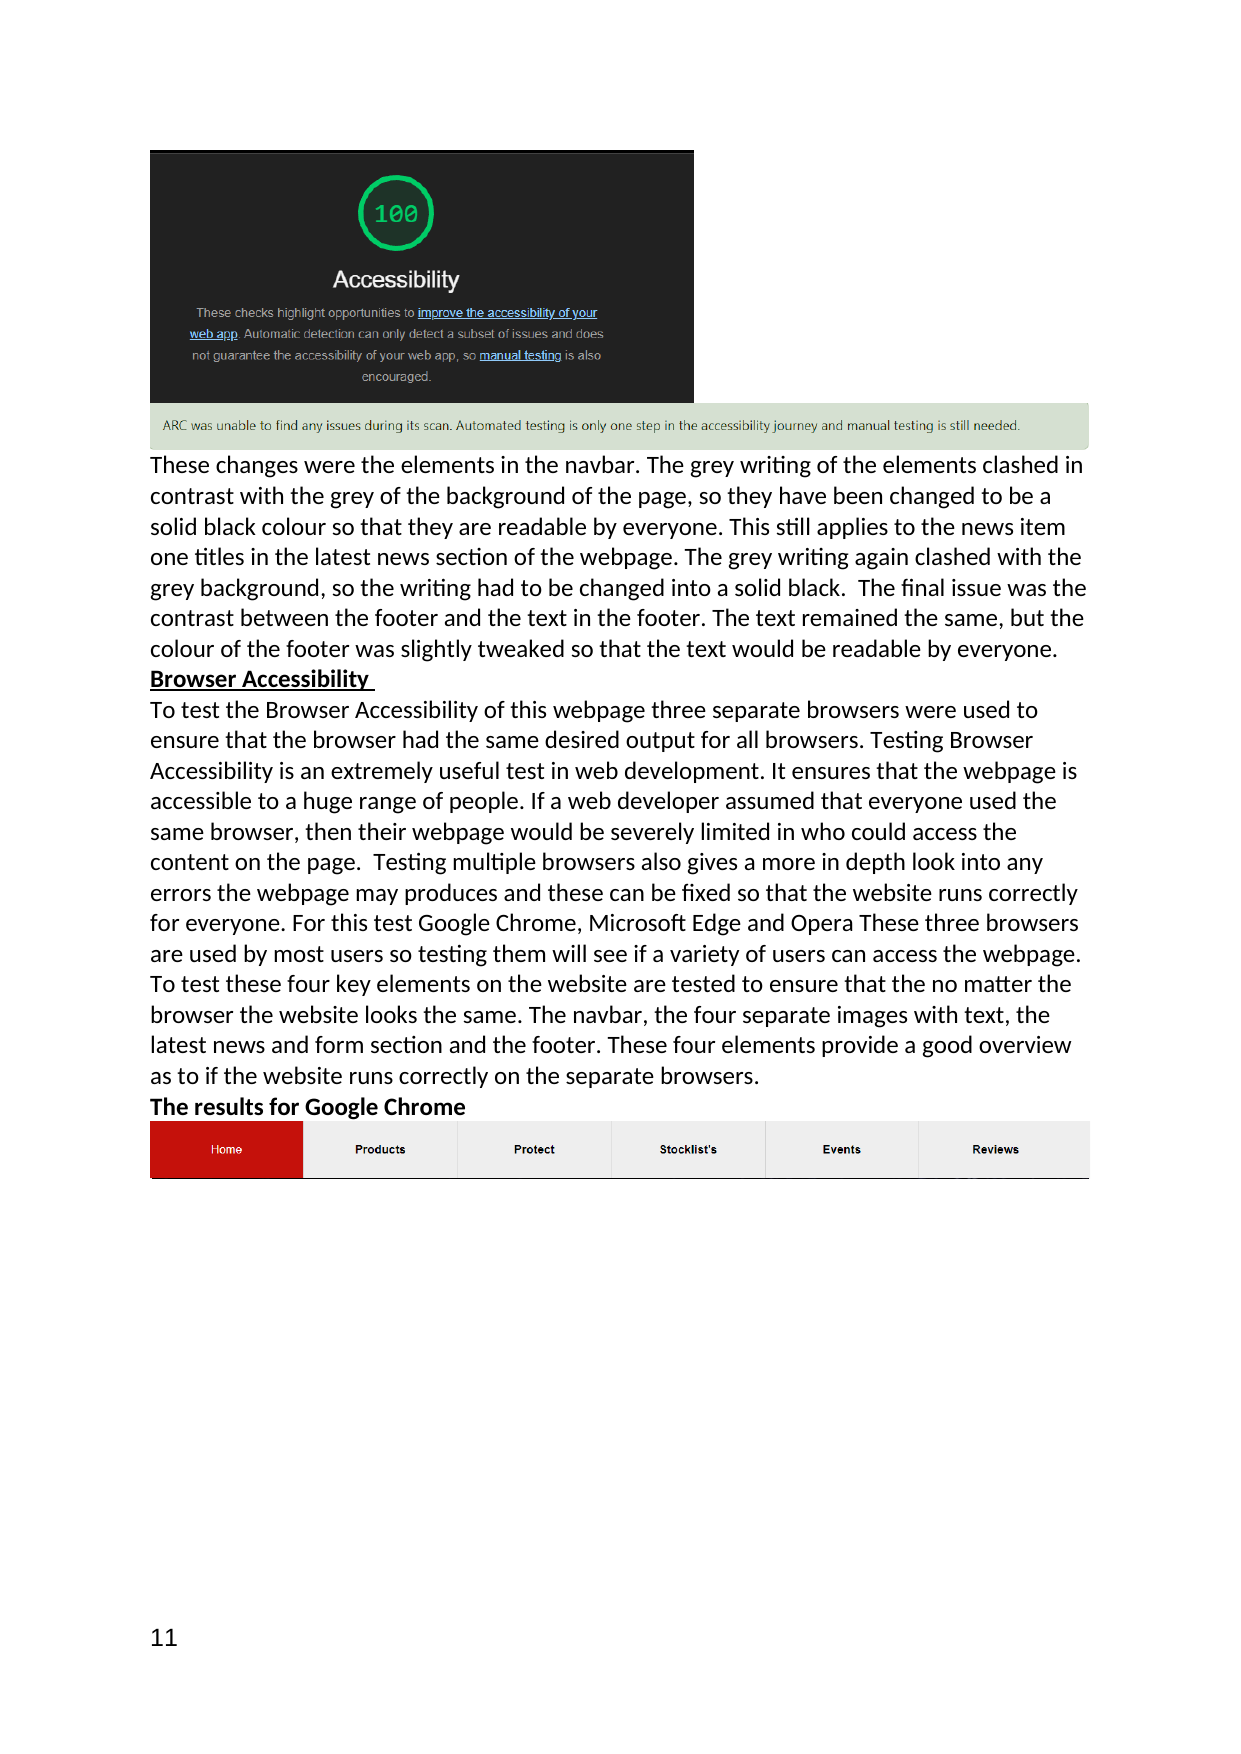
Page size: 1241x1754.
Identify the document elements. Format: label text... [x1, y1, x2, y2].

text Browser Accessibility [150, 663, 1090, 694]
text These changes were the elements in the navbar. The grey writing of the elements clashed in contrast with the grey of the background of the page, so they have been changed to be a solid black colour so that they are readable by everyone. This still applies to the news item one titles in the latest news section of the webpage. The grey writing again clashed with the grey background, so the writing had to be changed into a solid black. The final issue was the contrast between the footer and the text in the footer. The text remained the same, but the colour of the footer was slightly tweaked so that the text would be readable by everyone. [150, 450, 1090, 663]
picture [150, 1121, 1091, 1179]
picture [150, 150, 1091, 450]
text To test the Browser Accessibility of this webpage three separate browsers were used to ensure that the browser had the same desired output for all browsers. Testing Browser Accessibility is an extremely useful test in web development. It ensures that the webpage is accessible to a huge range of people. If a web developer assumed that everyone used the same browser, then their webpage would be severely limited in who could access the content on the page. Testing multiple browsers also gives a more in depth look into any errors the webpage may produces and these can be fixed so that the website runs correctly for everyone. For this test Google Chrome, Microsoft Edge and Opera These three browsers are used by most users so testing them will see if a variety of users can access the webpage. To test these four key elements on the website are tested to ensure that the no matter the browser the website looks the same. The navbar, the four separate images with text, the latest news and form section and the footer. These four elements provide a good overview as to if the website runs correctly on the separate browsers. [150, 694, 1090, 1091]
text The results for Google Chrome [150, 1091, 1090, 1121]
